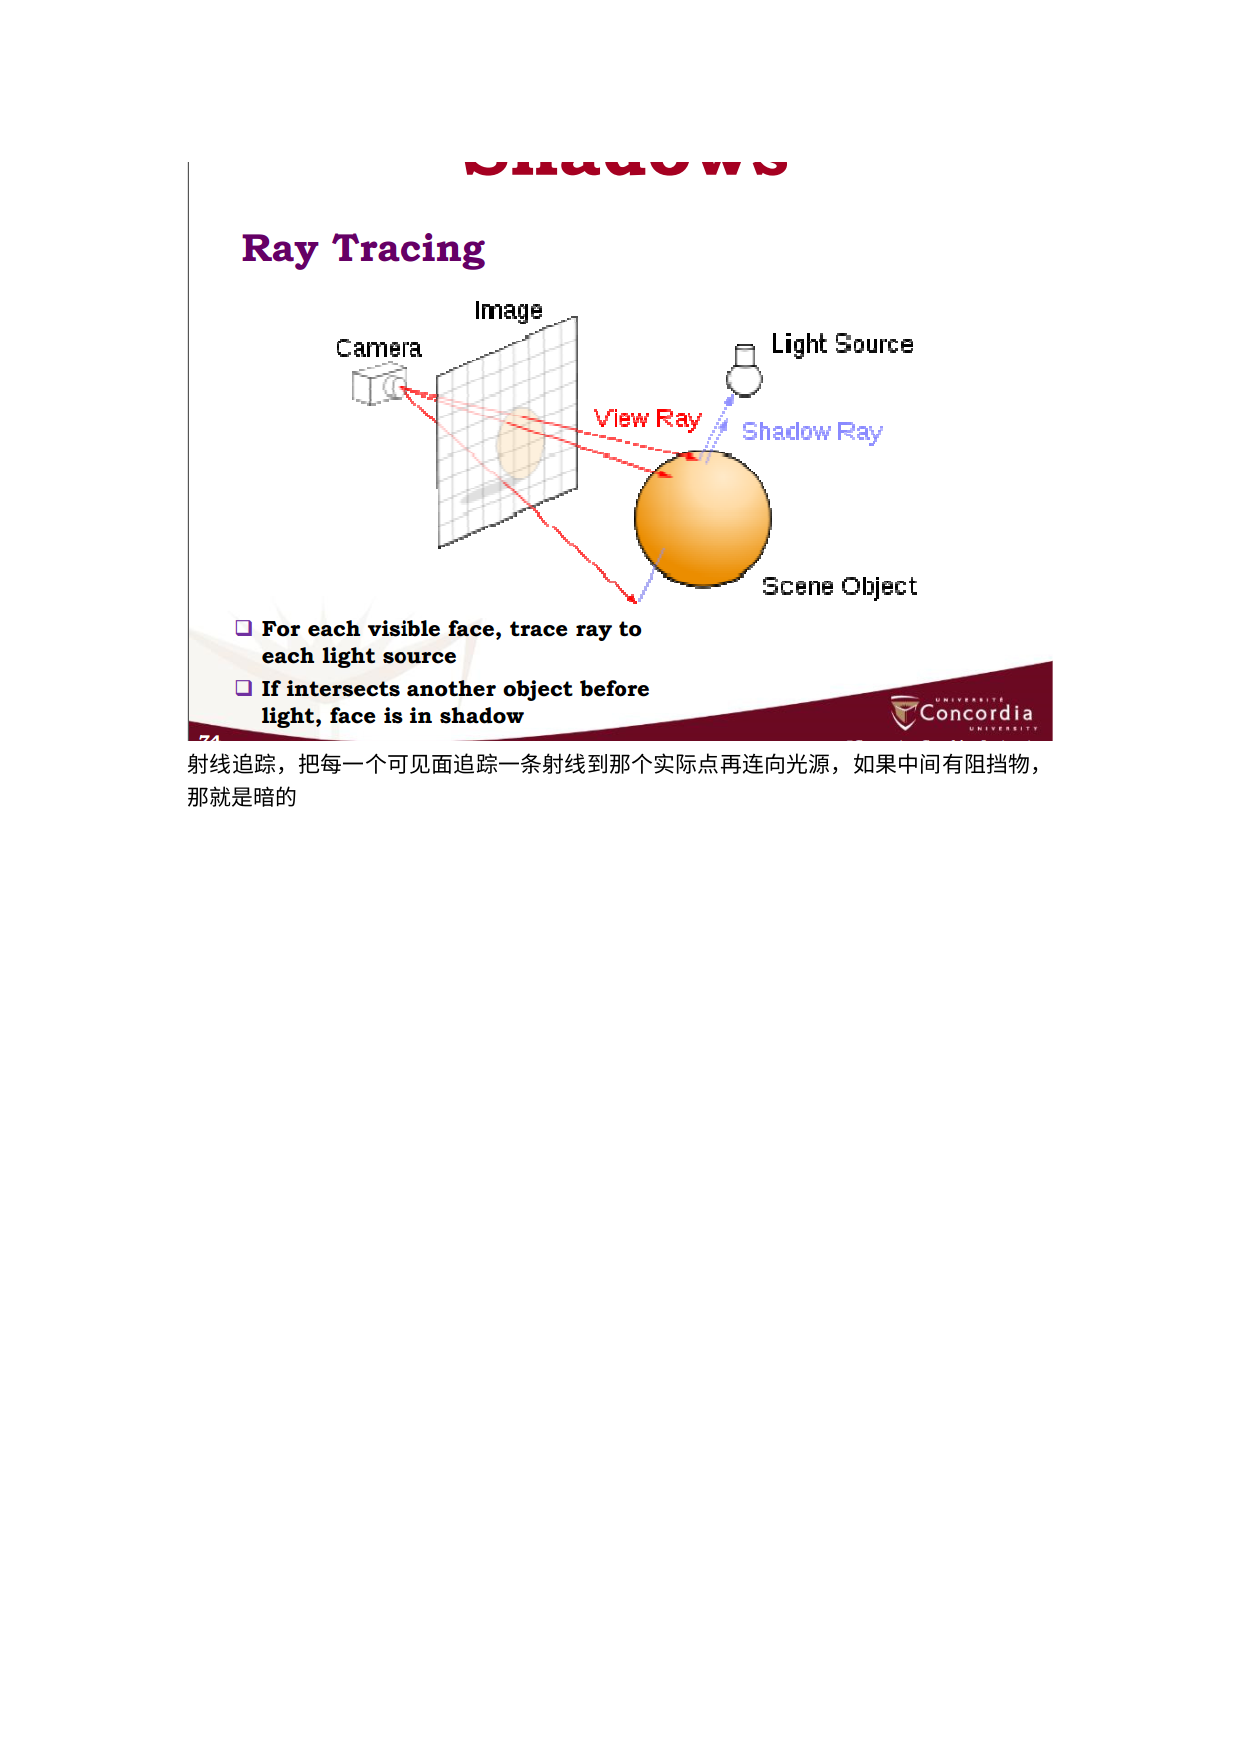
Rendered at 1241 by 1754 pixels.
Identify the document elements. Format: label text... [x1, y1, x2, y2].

text 射线追踪，把每一个可见面追踪一条射线到那个实际点再连向光源，如果中间有阻挡物，那就是暗的 [187, 747, 1053, 812]
picture [187, 162, 1053, 741]
